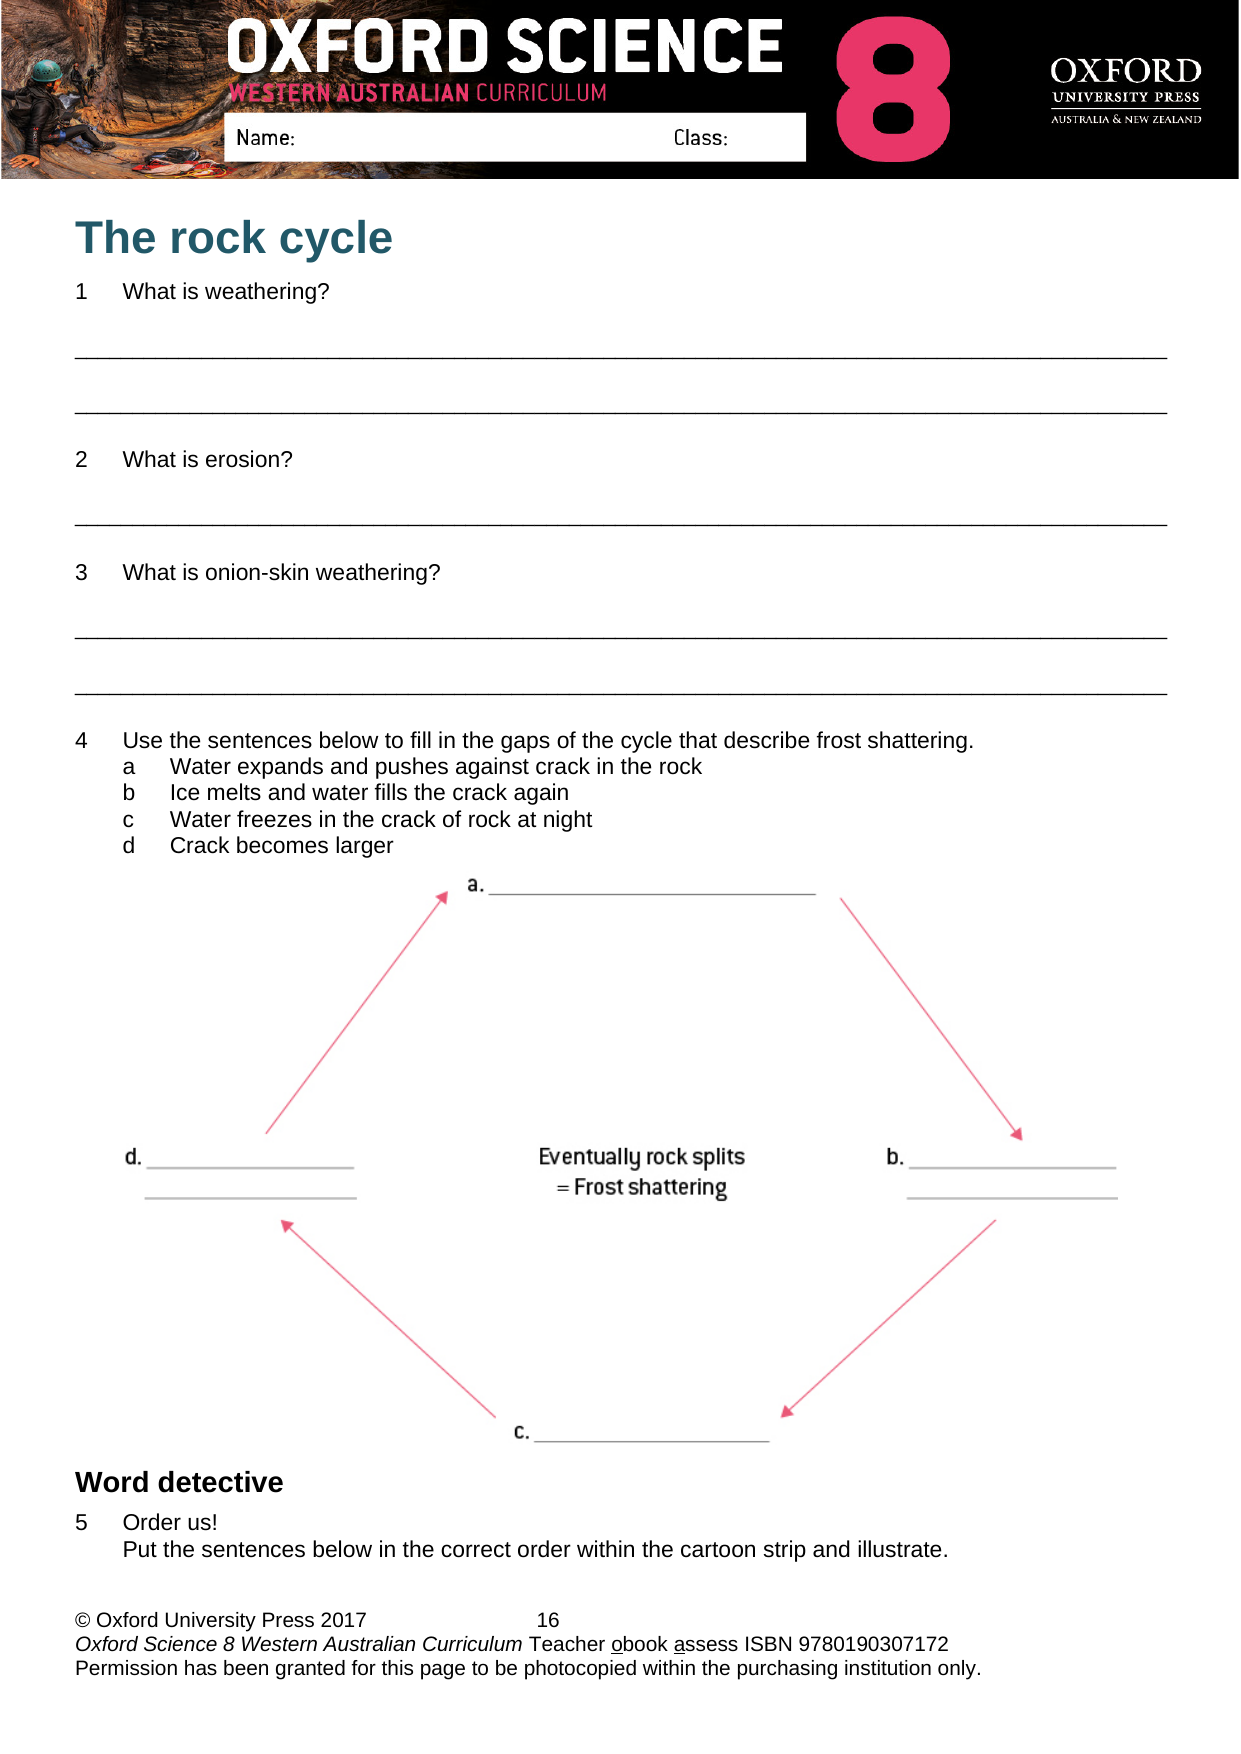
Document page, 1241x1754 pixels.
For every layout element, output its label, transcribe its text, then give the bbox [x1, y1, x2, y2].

list Put the sentences below in the correct order within the cartoon strip and illustrate. [122, 1536, 1165, 1562]
list d Crack becomes larger [122, 832, 1165, 858]
list 3 What is onion-skin weathering? [75, 558, 1165, 585]
list 4 Use the sentences below to fill in the gaps of the cycle that describe frost shattering. [75, 727, 1165, 753]
text The rock cycle [75, 178, 1165, 264]
text Word detective [75, 1464, 1165, 1498]
picture [122, 870, 1118, 1445]
list a Water expands and pushes against crack in the rock [122, 753, 1165, 779]
list b Ice melts and water fills the crack again [122, 779, 1165, 806]
picture [0, 0, 1238, 178]
list 1 What is weathering? [75, 278, 1165, 304]
list 2 What is erosion? [75, 446, 1165, 472]
list c Water freezes in the crack of rock at night [122, 806, 1165, 832]
list 5 Order us! [75, 1509, 1165, 1536]
